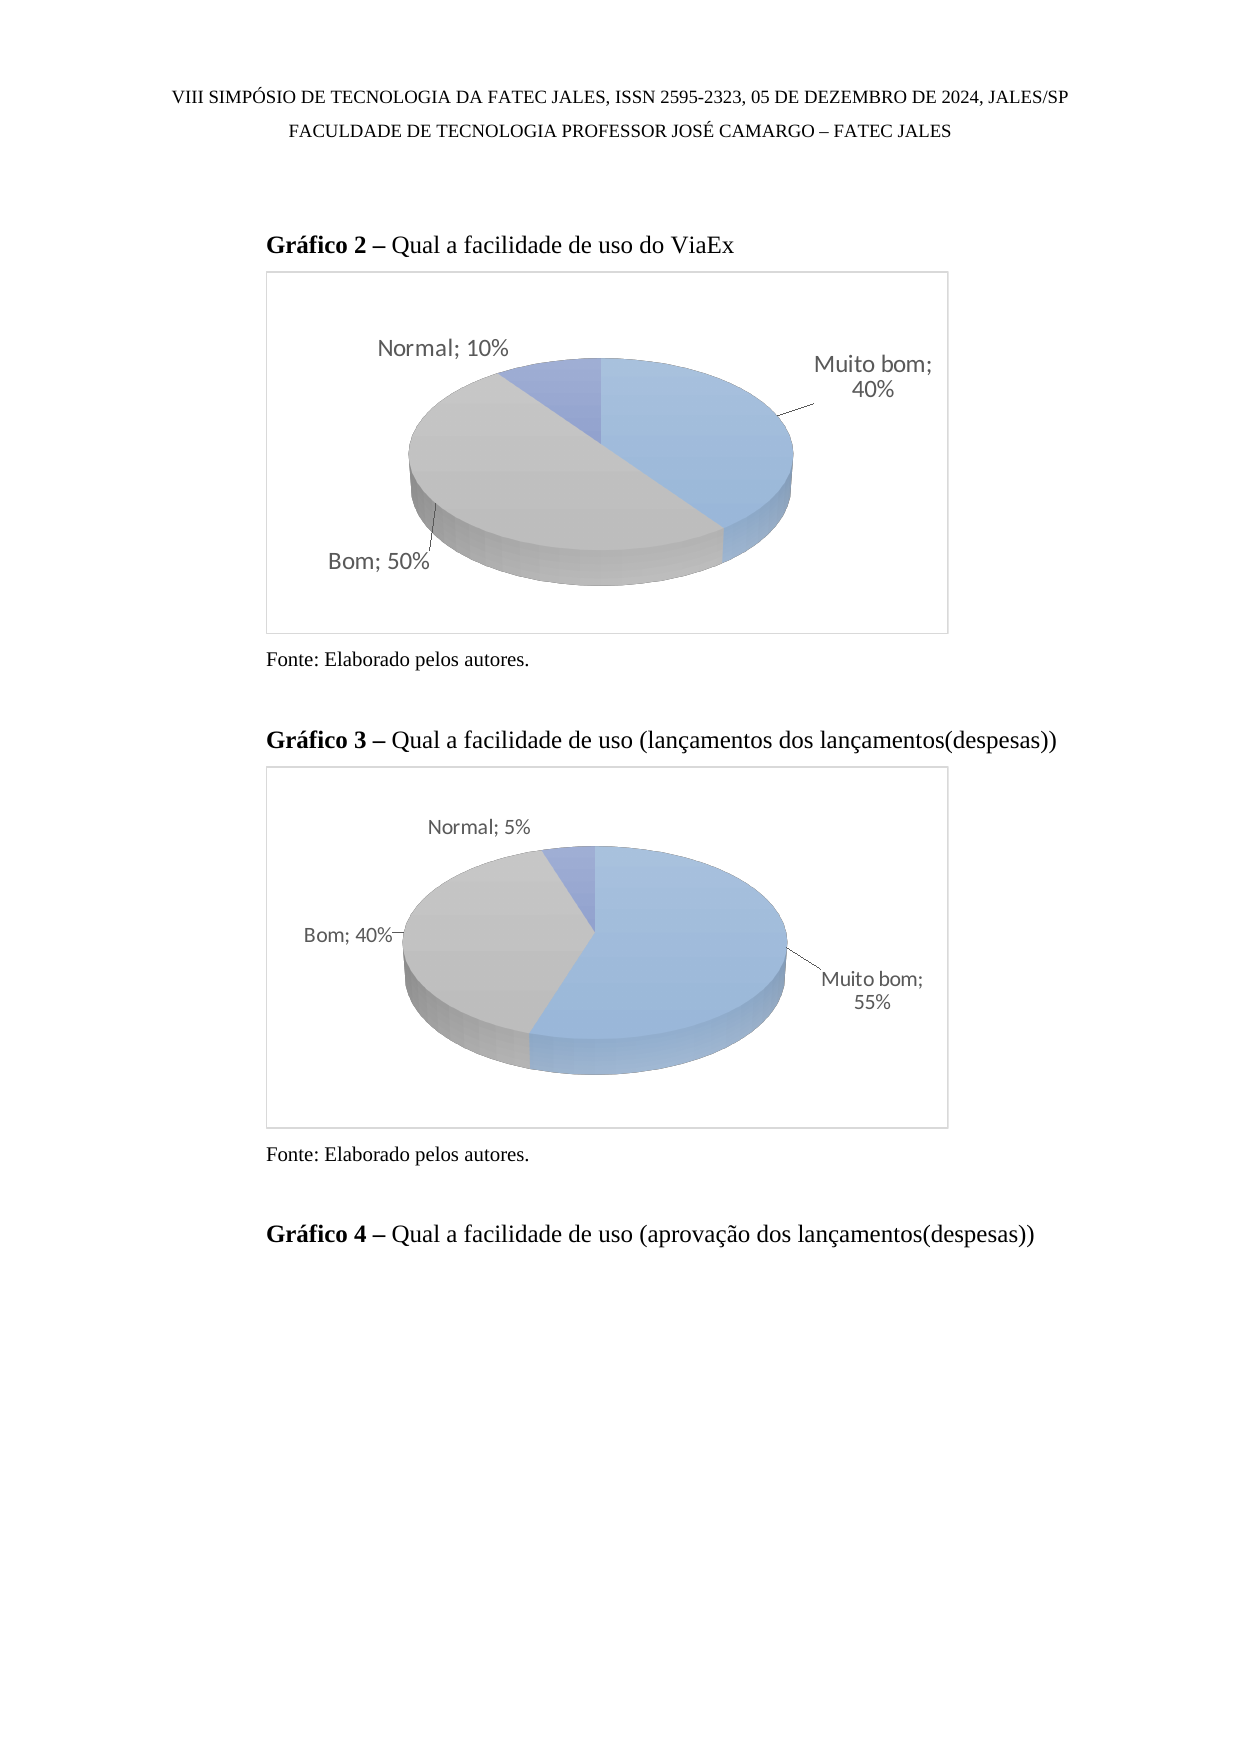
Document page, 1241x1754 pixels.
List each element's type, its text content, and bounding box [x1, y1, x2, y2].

text Gráfico 3 – Qual a facilidade de uso (lançamentos dos lançamentos(despesas)) [148, 725, 1092, 753]
text Fonte: Elaborado pelos autores. [148, 647, 1092, 671]
text Gráfico 2 – Qual a facilidade de uso do ViaEx [148, 230, 1092, 259]
text Fonte: Elaborado pelos autores. [148, 1142, 1092, 1166]
text Gráfico 4 – Qual a facilidade de uso (aprovação dos lançamentos(despesas)) [148, 1219, 1092, 1248]
